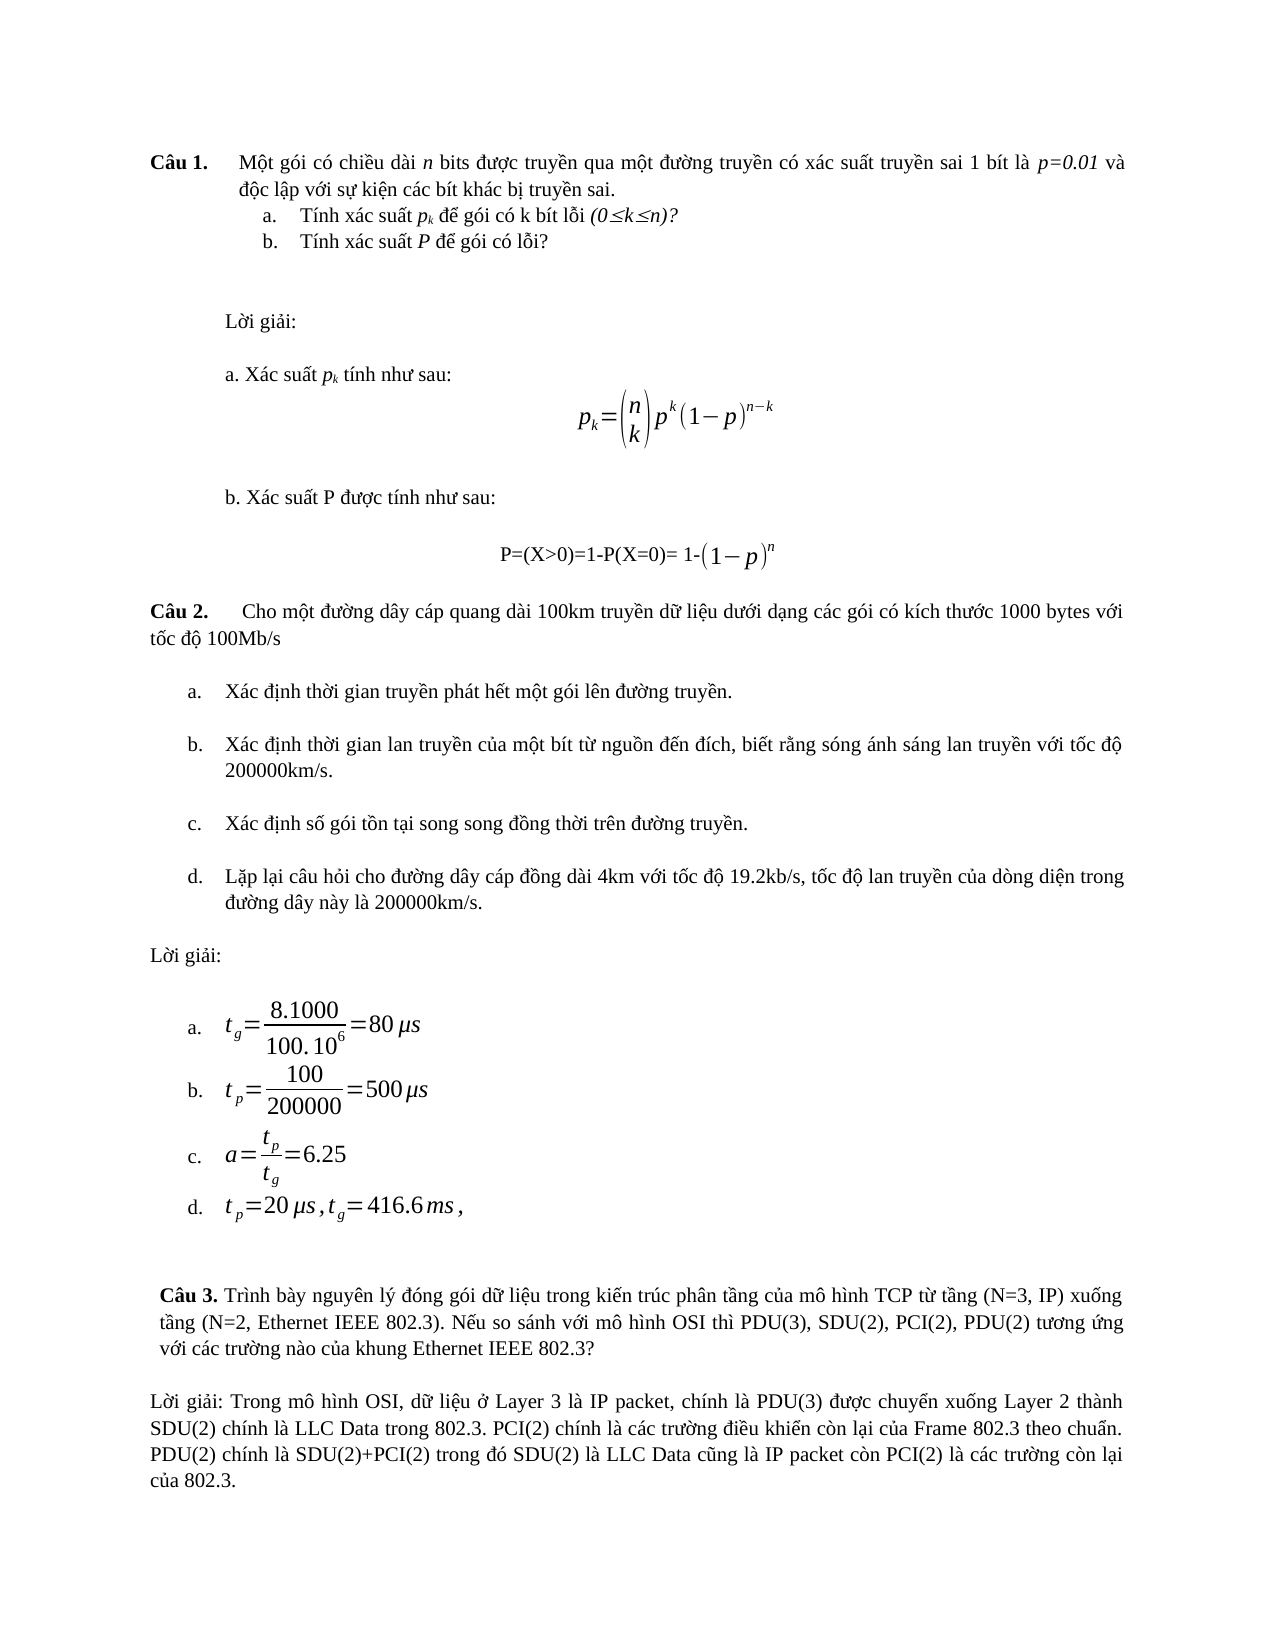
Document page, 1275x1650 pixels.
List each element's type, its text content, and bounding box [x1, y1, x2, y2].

text Lời giải: [150, 943, 1125, 967]
text P=(X>0)=1-P(X=0)= 1- [150, 537, 1125, 570]
list Tính xác suất P để gói có lỗi? [262, 229, 1125, 253]
text Câu 3. Trình bày nguyên lý đóng gói dữ liệu trong kiến trúc phân tầng của mô hình TCP từ tầng (N=3, IP) xuống tầng (N=2, Ethernet IEEE 802.3). Nếu so sánh với mô hình OSI thì PDU(3), SDU(2), PCI(2), PDU(2) tương ứng với các trường nào của khung Ethernet IEEE 802.3? [159, 1283, 1125, 1360]
text b. Xác suất P được tính như sau: [225, 484, 1125, 509]
list Xác định thời gian truyền phát hết một gói lên đường truyền. [187, 679, 1125, 703]
list Một gói có chiều dài n bits được truyền qua một đường truyền có xác suất truyền sai 1 bít là p=0.01 và độc lập với sự kiện các bít khác bị truyền sai. [150, 150, 1125, 201]
text Lời giải: [225, 309, 1125, 333]
text Câu 2. Cho một đường dây cáp quang dài 100km truyền dữ liệu dưới dạng các gói có kích thước 1000 bytes với tốc độ 100Mb/s [150, 599, 1125, 650]
text Lời giải: Trong mô hình OSI, dữ liệu ở Layer 3 là IP packet, chính là PDU(3) được chuyển xuống Layer 2 thành SDU(2) chính là LLC Data trong 802.3. PCI(2) chính là các trường điều khiển còn lại của Frame 802.3 theo chuẩn. PDU(2) chính là SDU(2)+PCI(2) trong đó SDU(2) là LLC Data cũng là IP packet còn PCI(2) là các trường còn lại của 802.3. [150, 1389, 1125, 1492]
list Lặp lại câu hỏi cho đường dây cáp đồng dài 4km với tốc độ 19.2kb/s, tốc độ lan truyền của dòng diện trong đường dây này là 200000km/s. [187, 864, 1125, 914]
list Xác định số gói tồn tại song song đồng thời trên đường truyền. [187, 811, 1125, 835]
list Tính xác suất pk để gói có k bít lỗi (0kn)? [262, 203, 1125, 227]
list Xác định thời gian lan truyền của một bít từ nguồn đến đích, biết rằng sóng ánh sáng lan truyền với tốc độ 200000km/s. [187, 732, 1125, 782]
text a. Xác suất pk tính như sau: [225, 362, 1125, 386]
